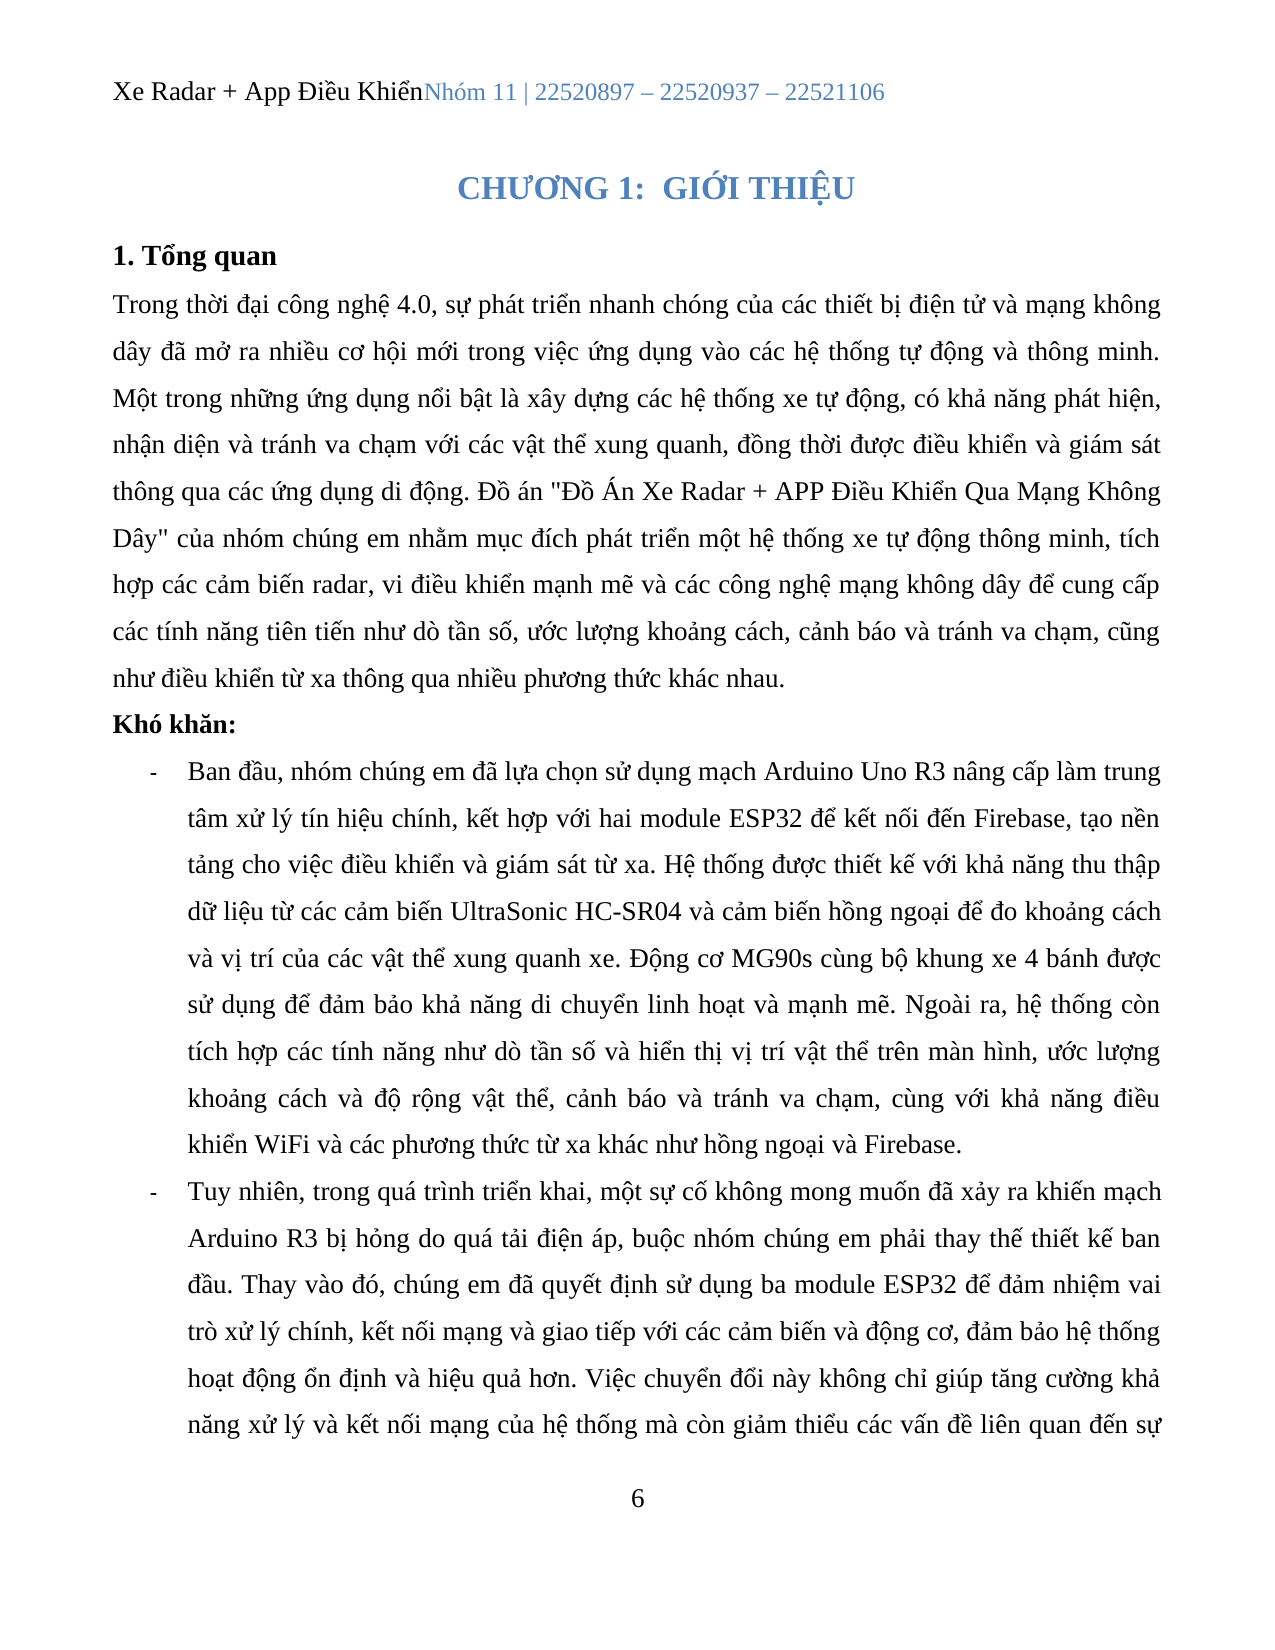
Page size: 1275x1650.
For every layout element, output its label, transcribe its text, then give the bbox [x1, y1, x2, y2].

subtitle Tổng quan [112, 238, 1162, 272]
subtitle GIỚI THIỆU [150, 168, 1162, 207]
text Trong thời đại công nghệ 4.0, sự phát triển nhanh chóng của các thiết bị điện tử và mạng không dây đã mở ra nhiều cơ hội mới trong việc ứng dụng vào các hệ thống tự động và thông minh. Một trong những ứng dụng nổi bật là xây dựng các hệ thống xe tự động, có khả năng phát hiện, nhận diện và tránh va chạm với các vật thể xung quanh, đồng thời được điều khiển và giám sát thông qua các ứng dụng di động. Đồ án "Đồ Án Xe Radar + APP Điều Khiển Qua Mạng Không Dây" của nhóm chúng em nhằm mục đích phát triển một hệ thống xe tự động thông minh, tích hợp các cảm biến radar, vi điều khiển mạnh mẽ và các công nghệ mạng không dây để cung cấp các tính năng tiên tiến như dò tần số, ước lượng khoảng cách, cảnh báo và tránh va chạm, cũng như điều khiển từ xa thông qua nhiều phương thức khác nhau. [112, 289, 1162, 693]
list Ban đầu, nhóm chúng em đã lựa chọn sử dụng mạch Arduino Uno R3 nâng cấp làm trung tâm xử lý tín hiệu chính, kết hợp với hai module ESP32 để kết nối đến Firebase, tạo nền tảng cho việc điều khiển và giám sát từ xa. Hệ thống được thiết kế với khả năng thu thập dữ liệu từ các cảm biến UltraSonic HC-SR04 và cảm biến hồng ngoại để đo khoảng cách và vị trí của các vật thể xung quanh xe. Động cơ MG90s cùng bộ khung xe 4 bánh được sử dụng để đảm bảo khả năng di chuyển linh hoạt và mạnh mẽ. Ngoài ra, hệ thống còn tích hợp các tính năng như dò tần số và hiển thị vị trí vật thể trên màn hình, ước lượng khoảng cách và độ rộng vật thể, cảnh báo và tránh va chạm, cùng với khả năng điều khiển WiFi và các phương thức từ xa khác như hồng ngoại và Firebase. [150, 755, 1162, 1160]
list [150, 1175, 1162, 1440]
text Khó khăn: [112, 709, 1162, 740]
